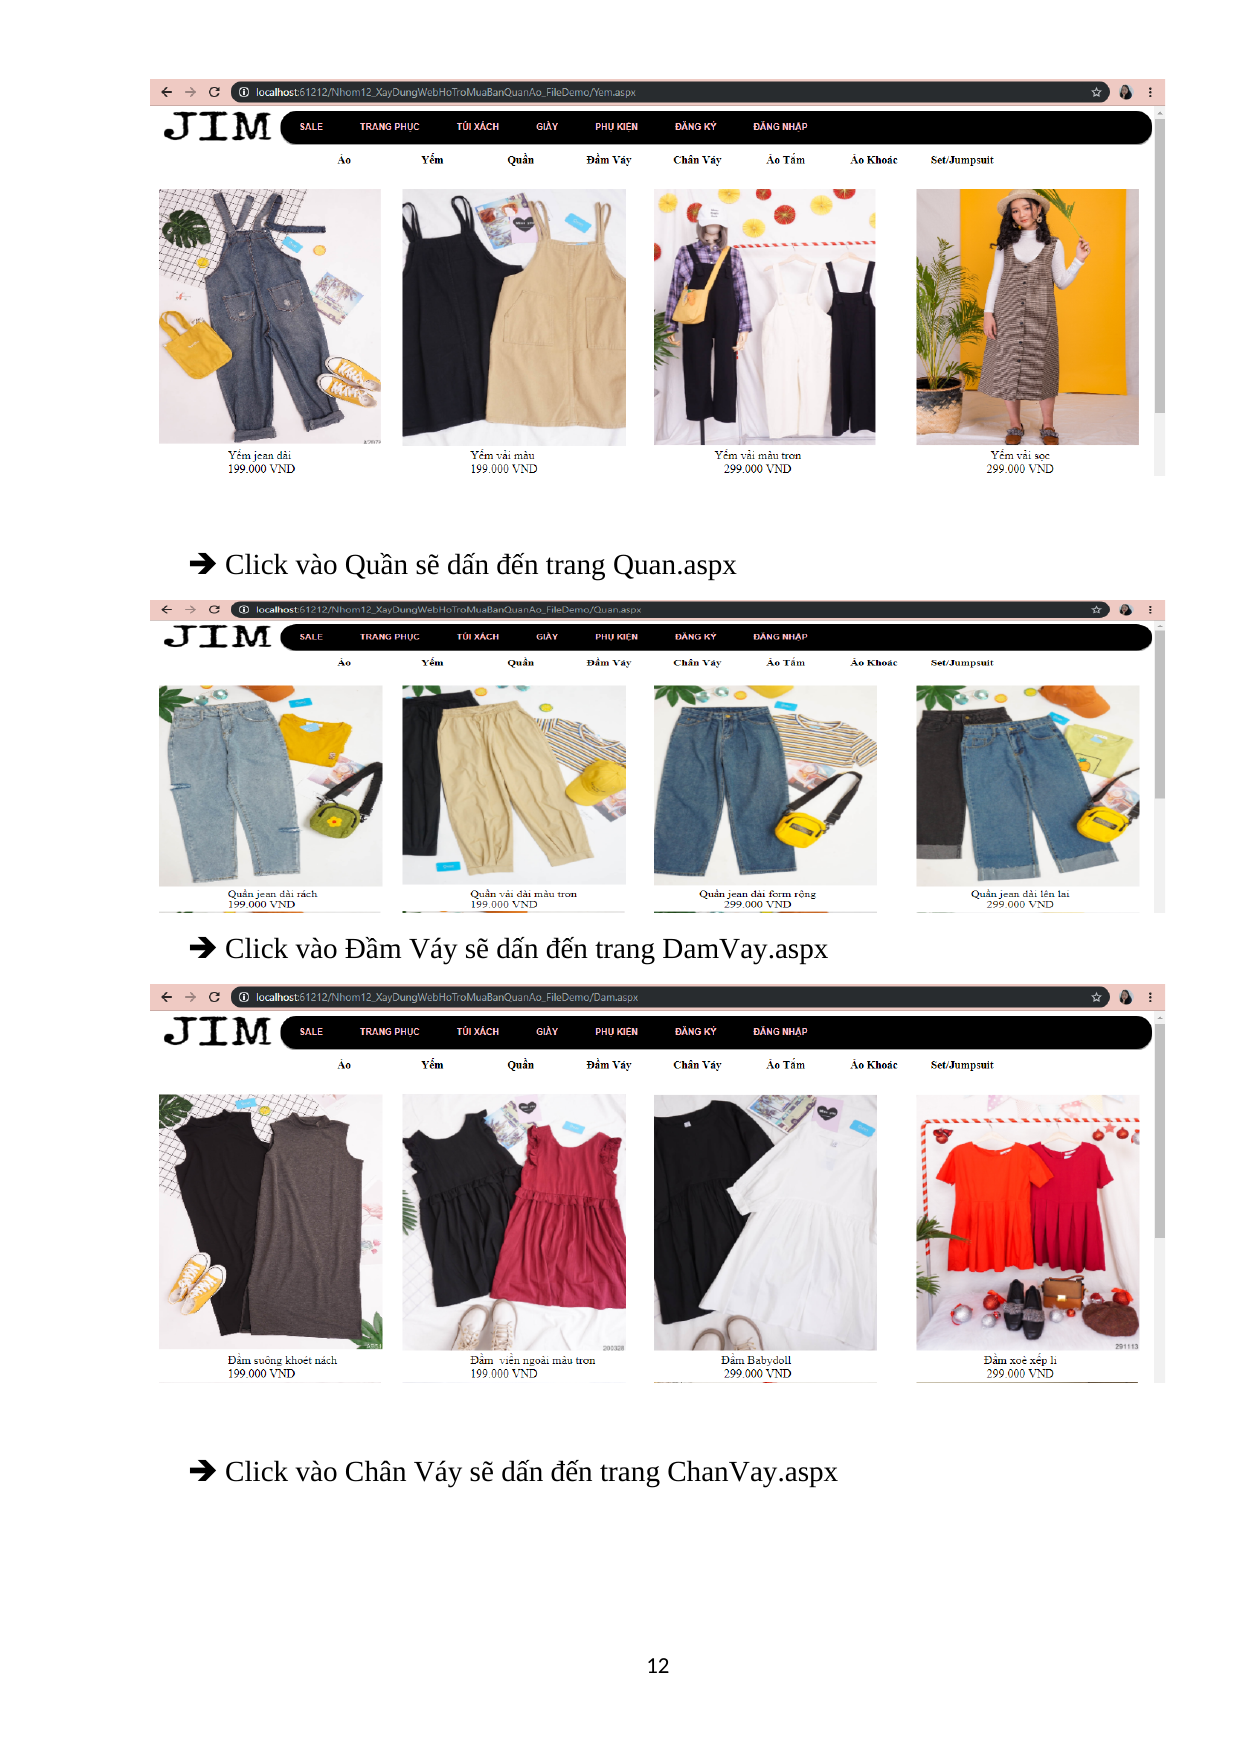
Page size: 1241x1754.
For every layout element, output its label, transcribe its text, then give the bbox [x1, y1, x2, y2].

list Click vào Đầm Váy sẽ dấn đến trang DamVay.aspx [187, 932, 1165, 965]
list Click vào Quần sẽ dấn đến trang Quan.aspx [187, 547, 1165, 581]
picture [150, 600, 1166, 913]
list Click vào Chân Váy sẽ dấn đến trang ChanVay.aspx [187, 1454, 1165, 1488]
picture [150, 984, 1166, 1383]
picture [150, 79, 1166, 476]
